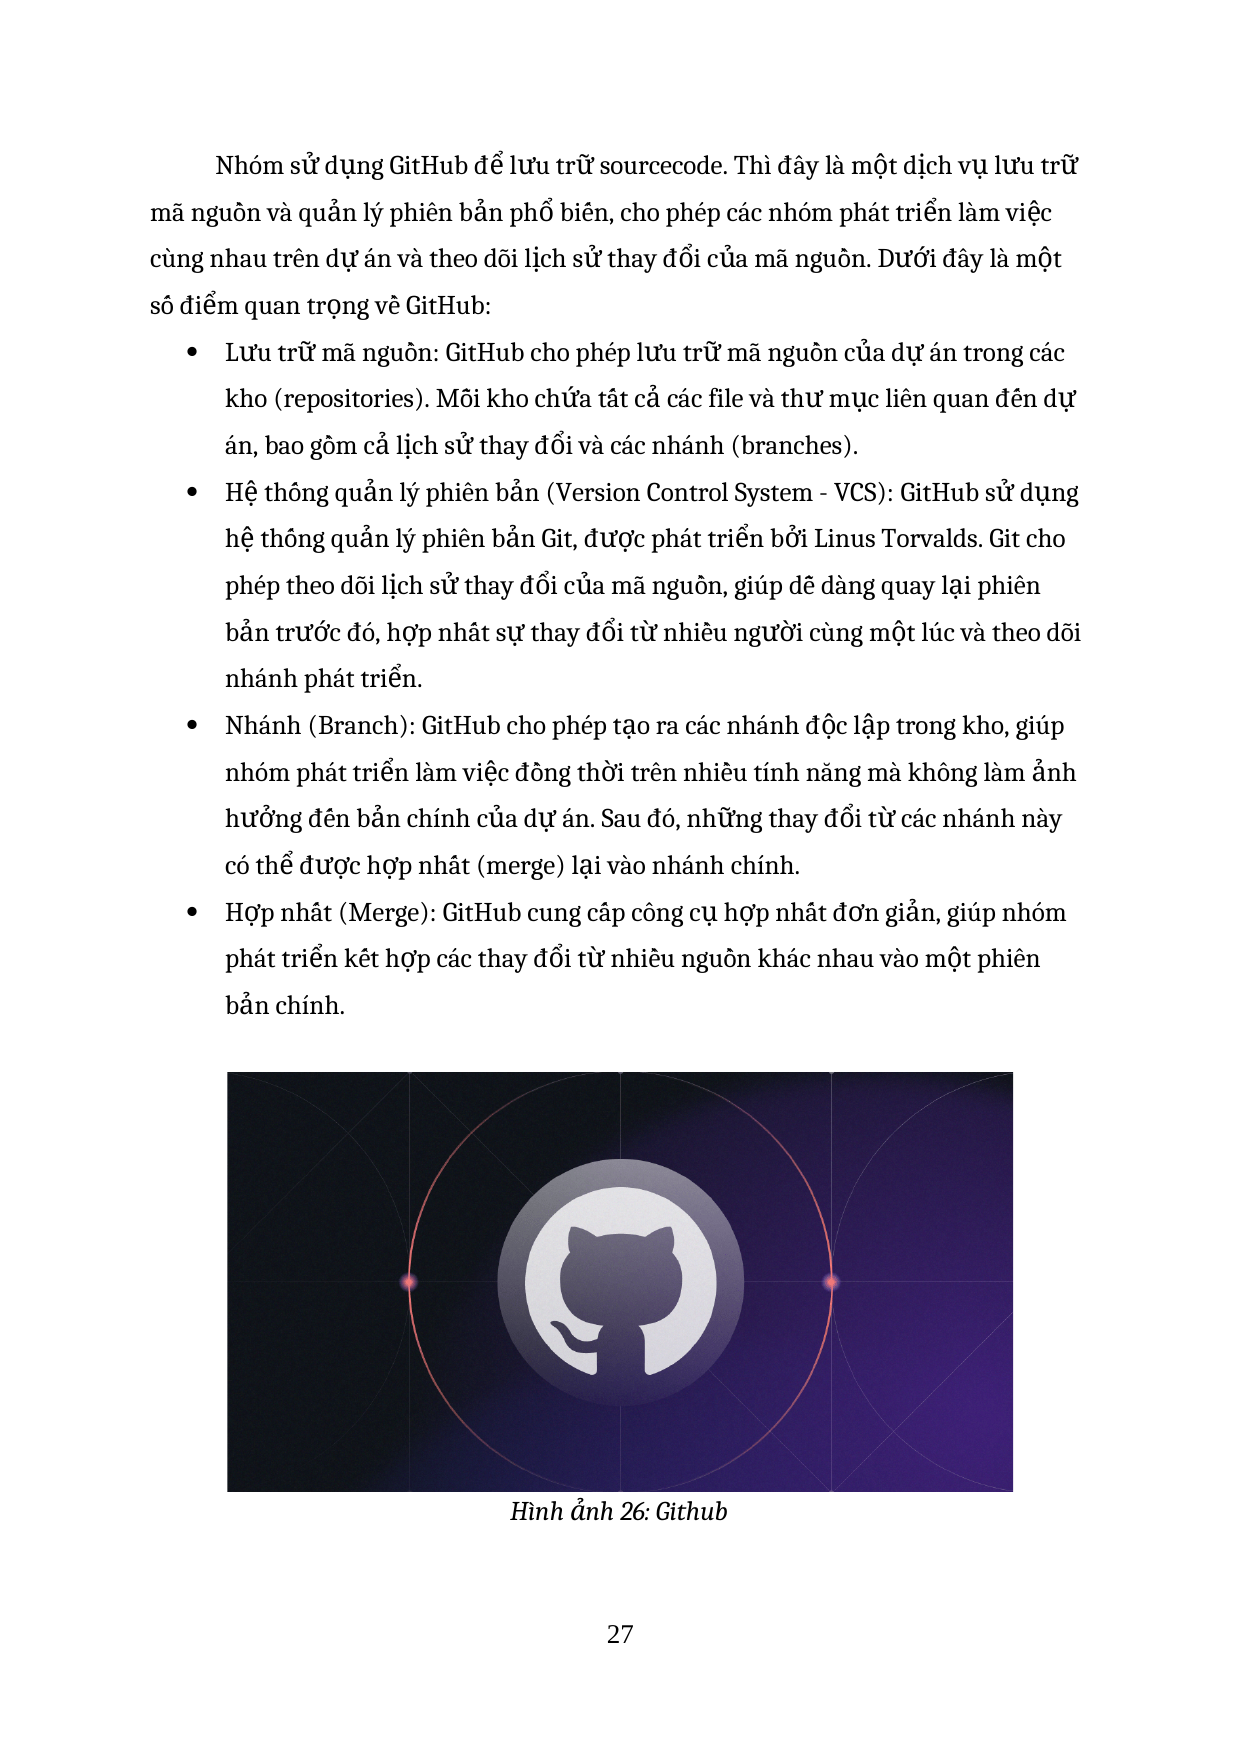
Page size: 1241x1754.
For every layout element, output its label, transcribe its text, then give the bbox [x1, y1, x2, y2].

text Hình ảnh 26: Github [150, 1496, 1090, 1527]
list Hệ thống quản lý phiên bản (Version Control System - VCS): GitHub sử dụng hệ thống quản lý phiên bản Git, được phát triển bởi Linus Torvalds. Git cho phép theo dõi lịch sử thay đổi của mã nguồn, giúp dễ dàng quay lại phiên bản trước đó, hợp nhất sự thay đổi từ nhiều người cùng một lúc và theo dõi nhánh phát triển. [187, 477, 1090, 694]
list Lưu trữ mã nguồn: GitHub cho phép lưu trữ mã nguồn của dự án trong các kho (repositories). Mỗi kho chứa tất cả các file và thư mục liên quan đến dự án, bao gồm cả lịch sử thay đổi và các nhánh (branches). [187, 337, 1090, 461]
list Hợp nhất (Merge): GitHub cung cấp công cụ hợp nhất đơn giản, giúp nhóm phát triển kết hợp các thay đổi từ nhiều nguồn khác nhau vào một phiên bản chính. [187, 897, 1090, 1021]
picture [227, 1072, 1014, 1492]
list Nhánh (Branch): GitHub cho phép tạo ra các nhánh độc lập trong kho, giúp nhóm phát triển làm việc đồng thời trên nhiều tính năng mà không làm ảnh hưởng đến bản chính của dự án. Sau đó, những thay đổi từ các nhánh này có thể được hợp nhất (merge) lại vào nhánh chính. [187, 710, 1090, 881]
text Nhóm sử dụng GitHub để lưu trữ sourcecode. Thì đây là một dịch vụ lưu trữ mã nguồn và quản lý phiên bản phổ biến, cho phép các nhóm phát triển làm việc cùng nhau trên dự án và theo dõi lịch sử thay đổi của mã nguồn. Dưới đây là một số điểm quan trọng về GitHub: [150, 150, 1090, 321]
